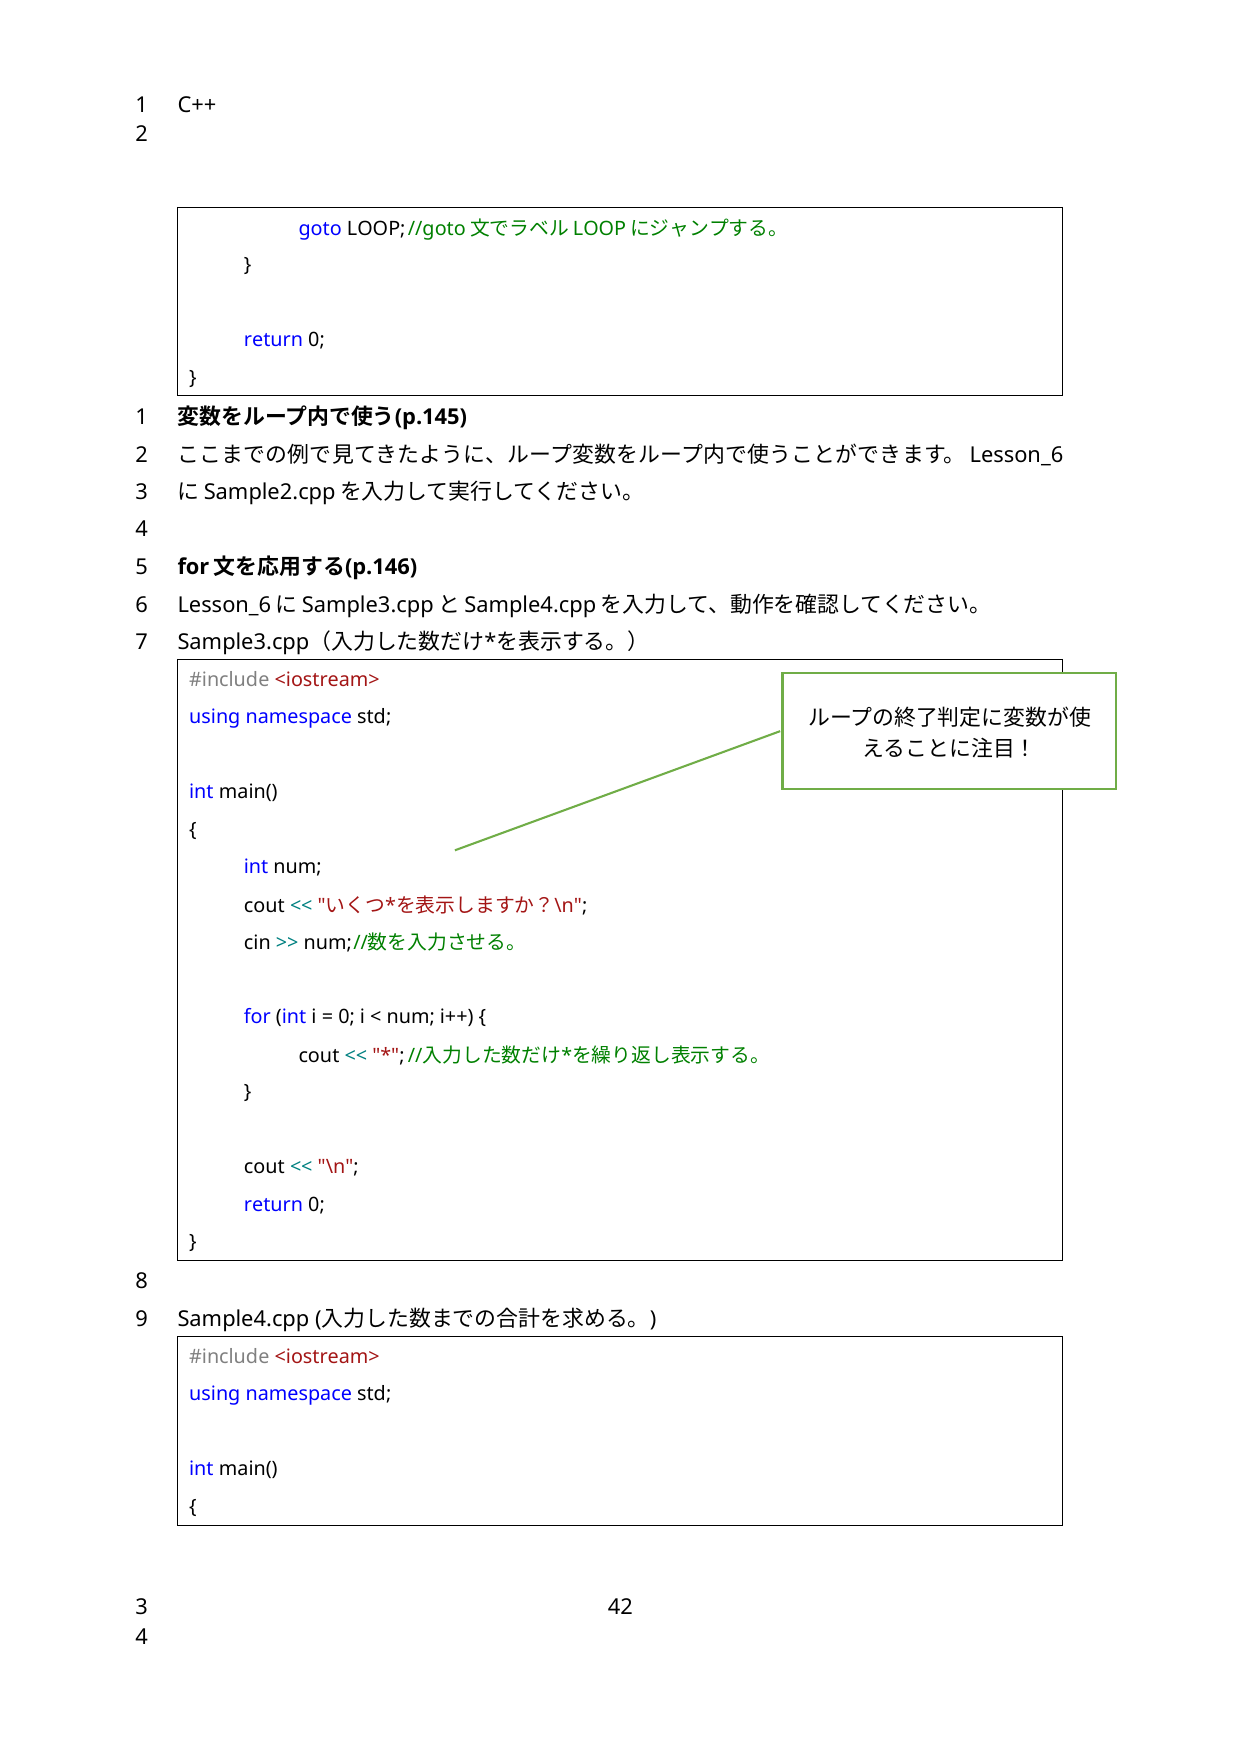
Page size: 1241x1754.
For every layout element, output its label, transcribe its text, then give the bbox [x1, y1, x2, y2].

text ここまでの例で見てきたように、ループ変数をループ内で使うことができます。Lesson_6にSample2.cppを入力して実行してください。 [177, 434, 1063, 509]
text Sample3.cpp（入力した数だけ*を表示する。） [177, 621, 1063, 659]
text Lesson_6にSample3.cppとSample4.cppを入力して、動作を確認してください。 [177, 584, 1063, 621]
text 変数をループ内で使う(p.145) [177, 396, 1063, 434]
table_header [178, 1337, 1062, 1524]
table_header #include <iostream> using namespace std; int main() { int num; cout << "いくつ*を表示しますか？\n"; cin >> num; //数を入力させる。 for (int i = 0; i < num; i++) { cout << "*"; //入力した数だけ*を繰り返し表示する。 } cout << "\n"; return 0; } [178, 660, 1062, 1260]
text for文を応用する(p.146) [177, 546, 1063, 584]
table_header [178, 208, 1062, 395]
text Sample4.cpp (入力した数までの合計を求める。) [177, 1298, 1063, 1336]
